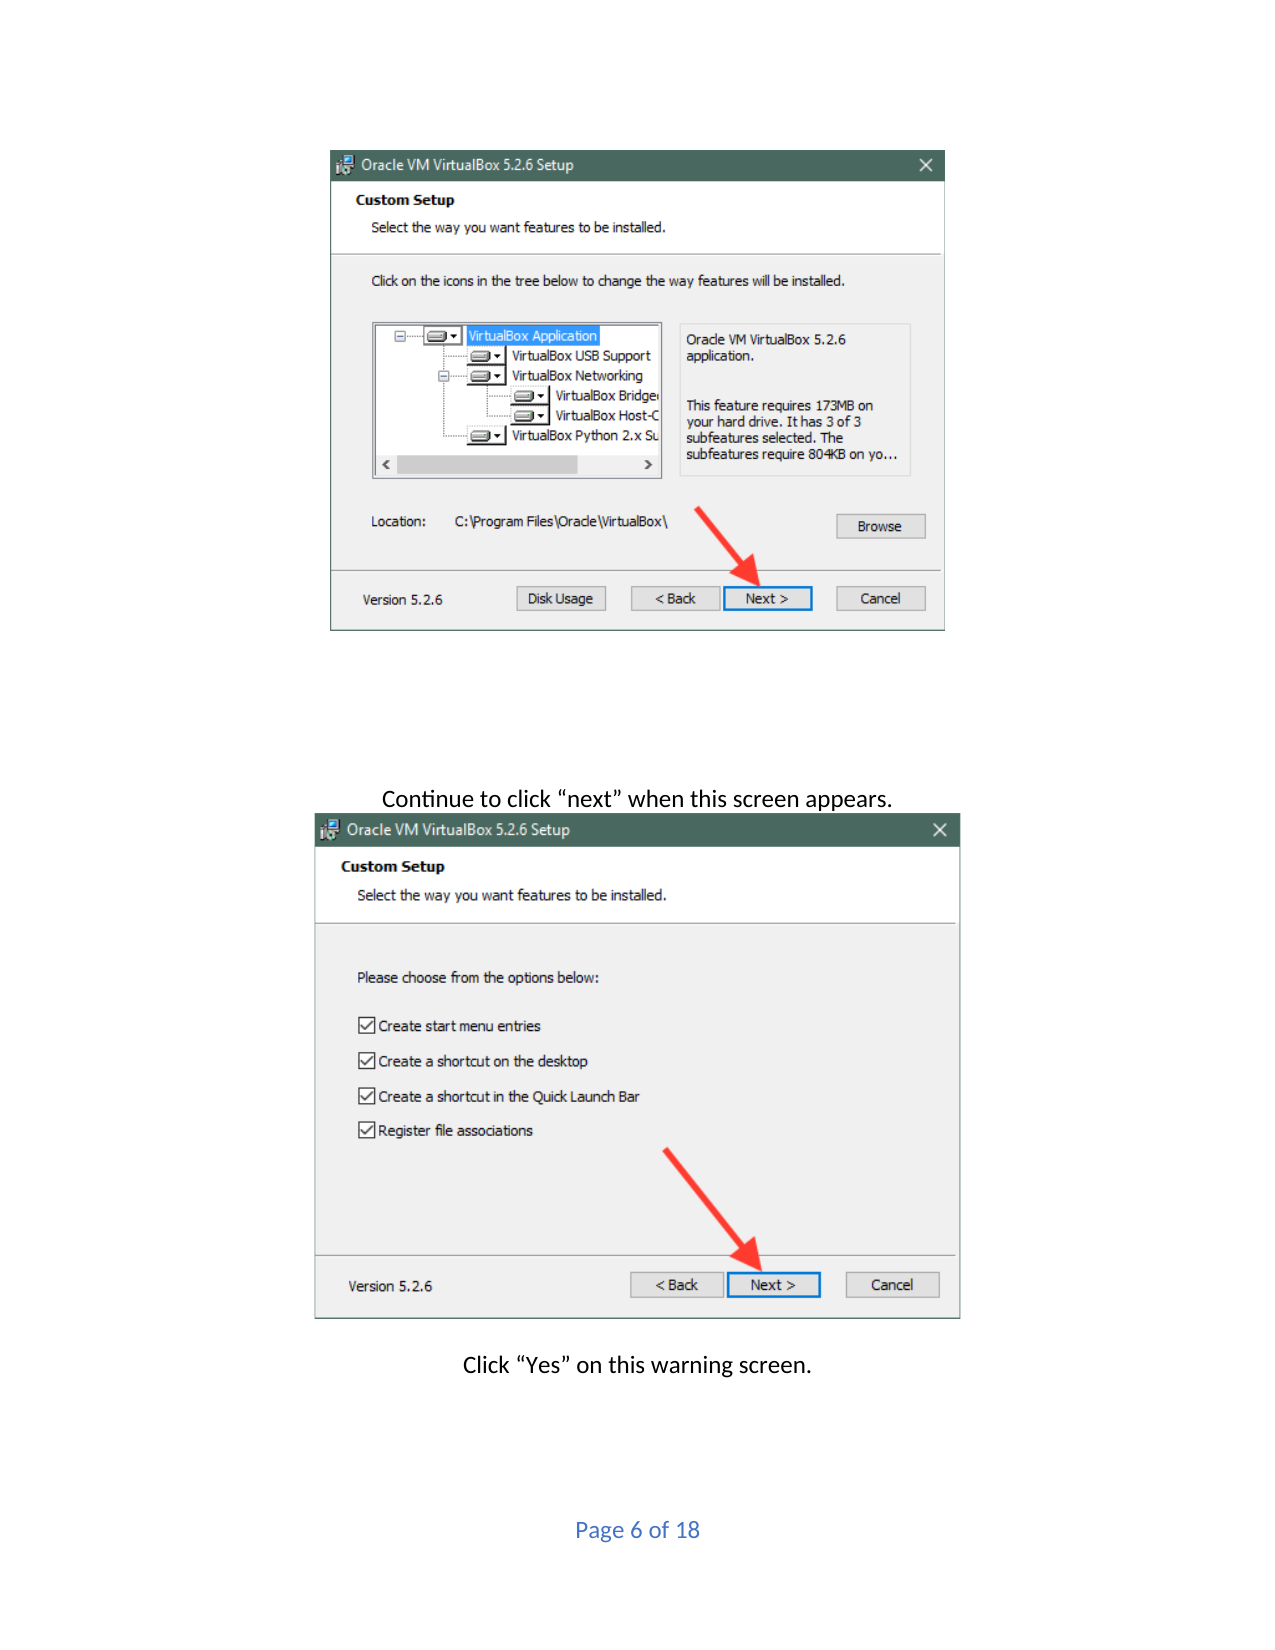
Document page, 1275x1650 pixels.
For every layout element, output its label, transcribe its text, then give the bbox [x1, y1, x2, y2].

text Click “Yes” on this warning screen. [150, 1349, 1125, 1380]
text Continue to click “next” when this screen appears. [150, 783, 1125, 814]
picture [314, 813, 961, 1319]
picture [330, 150, 945, 631]
